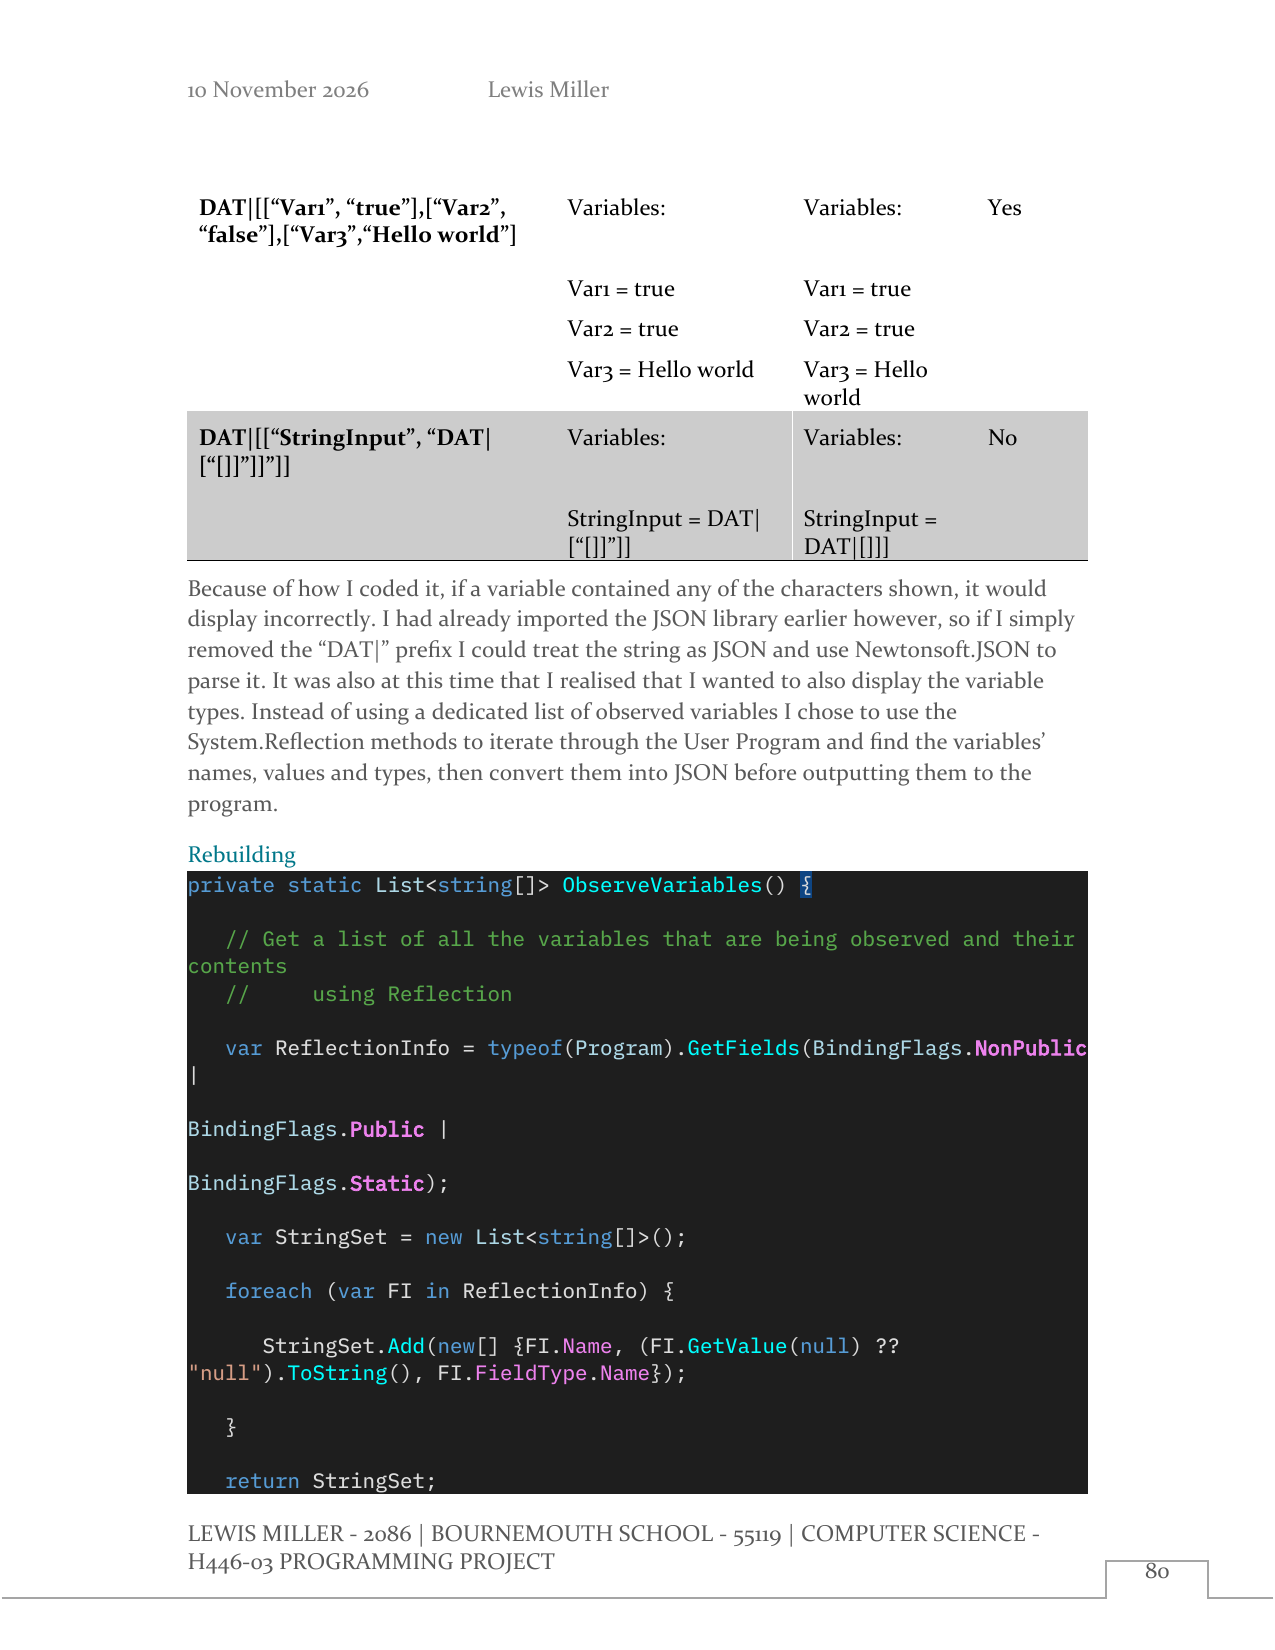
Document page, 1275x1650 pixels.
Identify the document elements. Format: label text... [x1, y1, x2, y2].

table_cell Variables: StringInput = DAT|[“[]]”]] [556, 411, 792, 560]
subtitle Rebuilding [187, 841, 1088, 868]
table_cell Variables: Var1 = true Var2 = true Var3 = Hello world [793, 180, 977, 411]
table_cell DAT|[[“Var1”, “true”],[“Var2”, “false”],[“Var3”,“Hello world”] [187, 180, 556, 411]
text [187, 871, 1088, 1494]
table_cell Yes [977, 180, 1088, 411]
table_cell No [977, 411, 1088, 560]
table_cell DAT|[[“StringInput”, “DAT|[“[]]”]]”]] [187, 411, 556, 560]
table_cell Variables: StringInput = DAT|[]]] [793, 411, 977, 560]
table_cell Variables: Var1 = true Var2 = true Var3 = Hello world [556, 180, 792, 411]
text Because of how I coded it, if a variable contained any of the characters shown, it would display incorrectly. I had already imported the JSON library earlier however, so if I simply removed the “DAT|” prefix I could treat the string as JSON and use Newtonsoft.JSON to parse it. It was also at this time that I realised that I wanted to also display the variable types. Instead of using a dedicated list of observed variables I chose to use the System.Reflection methods to iterate through the User Program and find the variables’ names, values and types, then convert them into JSON before outputting them to the program. [187, 574, 1088, 817]
